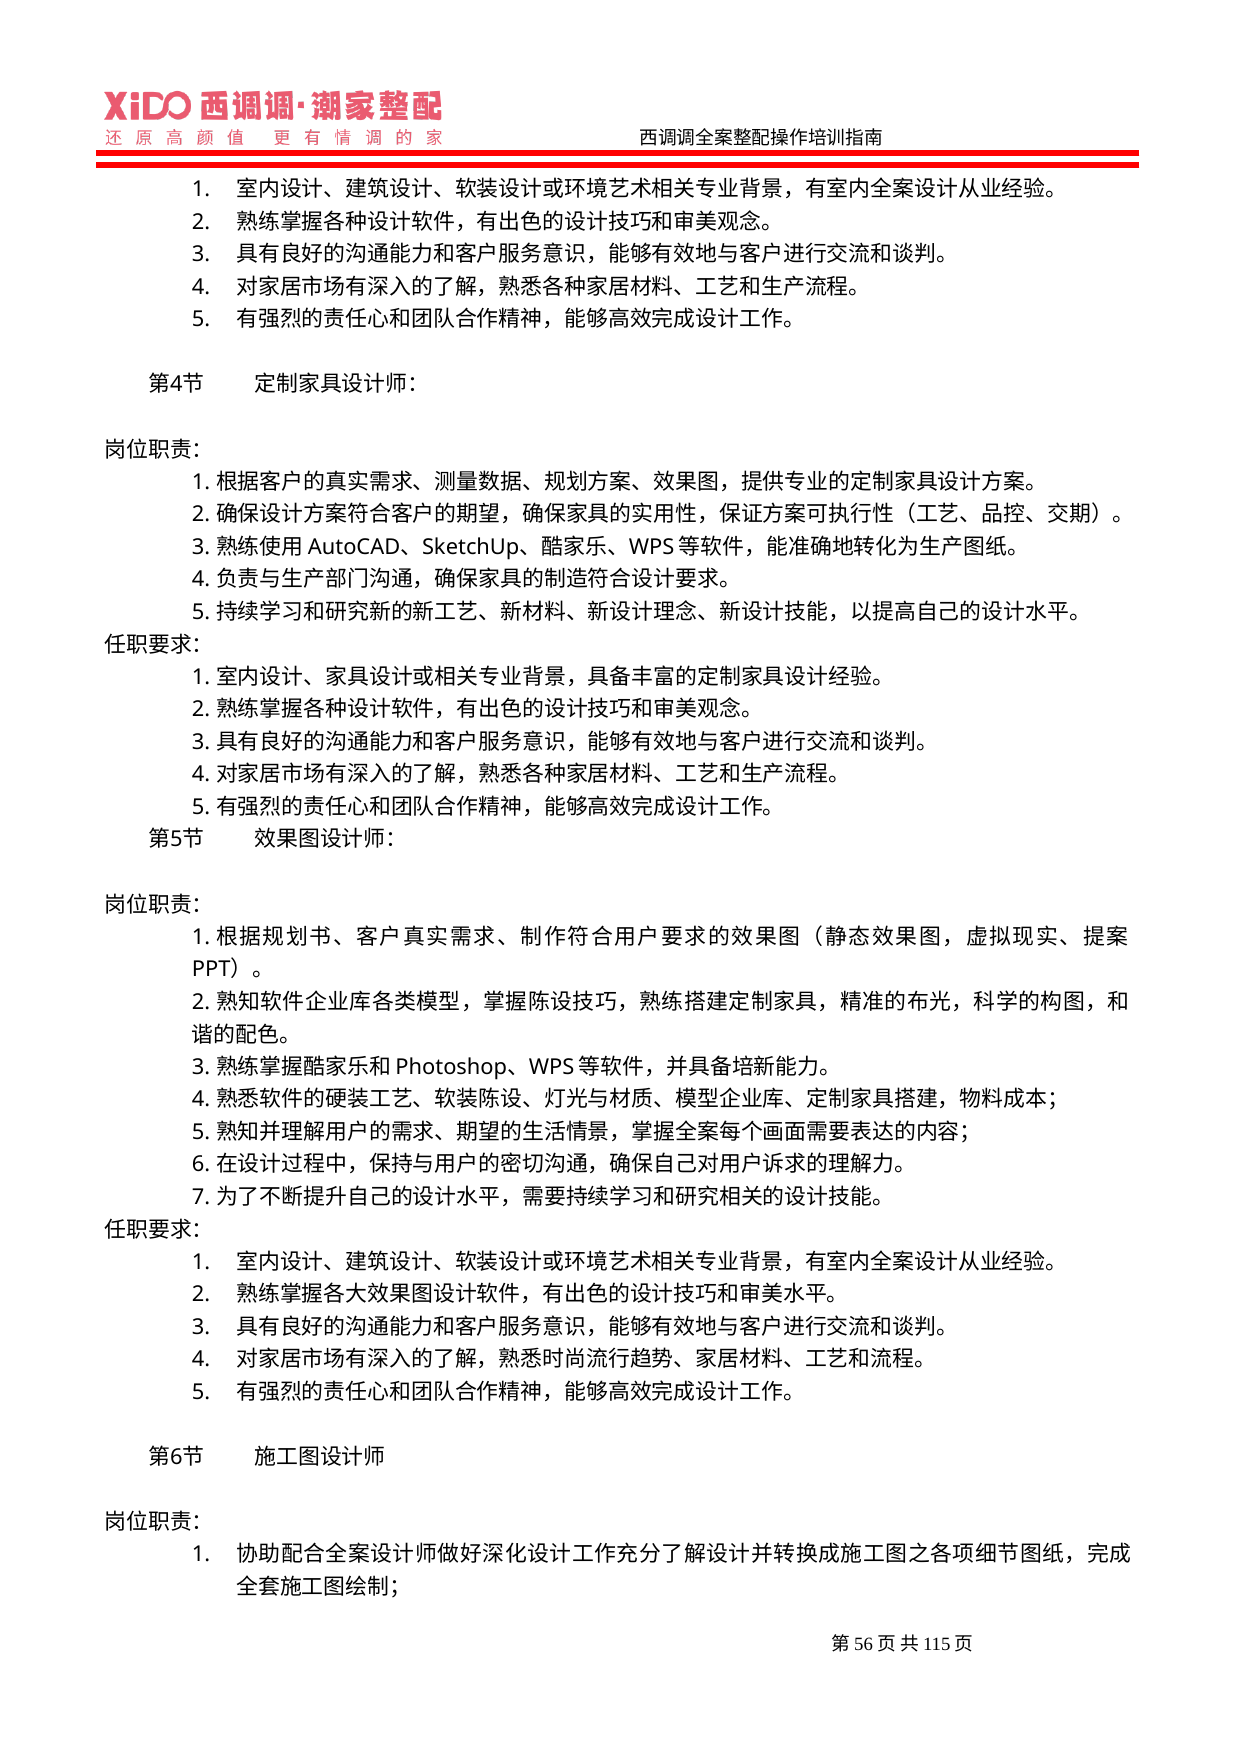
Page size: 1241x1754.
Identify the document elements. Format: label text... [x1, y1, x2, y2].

list 对家居市场有深入的了解，熟悉时尚流行趋势、家居材料、工艺和流程。 [192, 1341, 1131, 1374]
list 熟知软件企业库各类模型，掌握陈设技巧，熟练搭建定制家具，精准的布光，科学的构图，和谐的配色。 [192, 984, 1131, 1049]
list 持续学习和研究新的新工艺、新材料、新设计理念、新设计技能，以提高自己的设计水平。 [192, 594, 1131, 626]
list 定制家具设计师： [148, 366, 1131, 399]
list 根据客户的真实需求、测量数据、规划方案、效果图，提供专业的定制家具设计方案。 [192, 464, 1131, 496]
picture [104, 90, 442, 145]
list 效果图设计师： [148, 821, 1131, 854]
list 熟知并理解用户的需求、期望的生活情景，掌握全案每个画面需要表达的内容； [192, 1114, 1131, 1146]
list 对家居市场有深入的了解，熟悉各种家居材料、工艺和生产流程。 [192, 269, 1131, 301]
list 室内设计、建筑设计、软装设计或环境艺术相关专业背景，有室内全案设计从业经验。 [192, 171, 1131, 204]
list 任职要求： [104, 626, 1131, 659]
list 岗位职责： [104, 431, 1131, 464]
list 任职要求： [104, 1211, 1131, 1244]
list 室内设计、建筑设计、软装设计或环境艺术相关专业背景，有室内全案设计从业经验。 [192, 1244, 1131, 1276]
list 施工图设计师 [148, 1439, 1131, 1471]
list 确保设计方案符合客户的期望，确保家具的实用性，保证方案可执行性（工艺、品控、交期）。 [192, 496, 1131, 529]
list 有强烈的责任心和团队合作精神，能够高效完成设计工作。 [192, 789, 1131, 821]
list 熟练掌握各种设计软件，有出色的设计技巧和审美观念。 [192, 691, 1131, 724]
list 熟练掌握各种设计软件，有出色的设计技巧和审美观念。 [192, 204, 1131, 236]
list 具有良好的沟通能力和客户服务意识，能够有效地与客户进行交流和谈判。 [192, 1309, 1131, 1341]
list 具有良好的沟通能力和客户服务意识，能够有效地与客户进行交流和谈判。 [192, 236, 1131, 269]
list 为了不断提升自己的设计水平，需要持续学习和研究相关的设计技能。 [192, 1179, 1131, 1211]
list 有强烈的责任心和团队合作精神，能够高效完成设计工作。 [192, 1374, 1131, 1406]
list 熟练掌握酷家乐和Photoshop、WPS等软件，并具备培新能力。 [192, 1049, 1131, 1081]
list 对家居市场有深入的了解，熟悉各种家居材料、工艺和生产流程。 [192, 756, 1131, 789]
list 岗位职责： [104, 1504, 1131, 1536]
list 熟悉软件的硬装工艺、软装陈设、灯光与材质、模型企业库、定制家具搭建，物料成本； [192, 1081, 1131, 1114]
list 熟练使用AutoCAD、SketchUp、酷家乐、WPS等软件，能准确地转化为生产图纸。 [192, 529, 1131, 561]
list 在设计过程中，保持与用户的密切沟通，确保自己对用户诉求的理解力。 [192, 1146, 1131, 1179]
list 室内设计、家具设计或相关专业背景，具备丰富的定制家具设计经验。 [192, 659, 1131, 691]
list 负责与生产部门沟通，确保家具的制造符合设计要求。 [192, 561, 1131, 594]
list 有强烈的责任心和团队合作精神，能够高效完成设计工作。 [192, 301, 1131, 334]
list 根据规划书、客户真实需求、制作符合用户要求的效果图（静态效果图，虚拟现实、提案PPT）。 [192, 919, 1131, 984]
list 具有良好的沟通能力和客户服务意识，能够有效地与客户进行交流和谈判。 [192, 724, 1131, 756]
list 协助配合全案设计师做好深化设计工作充分了解设计并转换成施工图之各项细节图纸，完成全套施工图绘制； [192, 1536, 1131, 1601]
list 岗位职责： [104, 886, 1131, 919]
list 熟练掌握各大效果图设计软件，有出色的设计技巧和审美水平。 [192, 1276, 1131, 1309]
